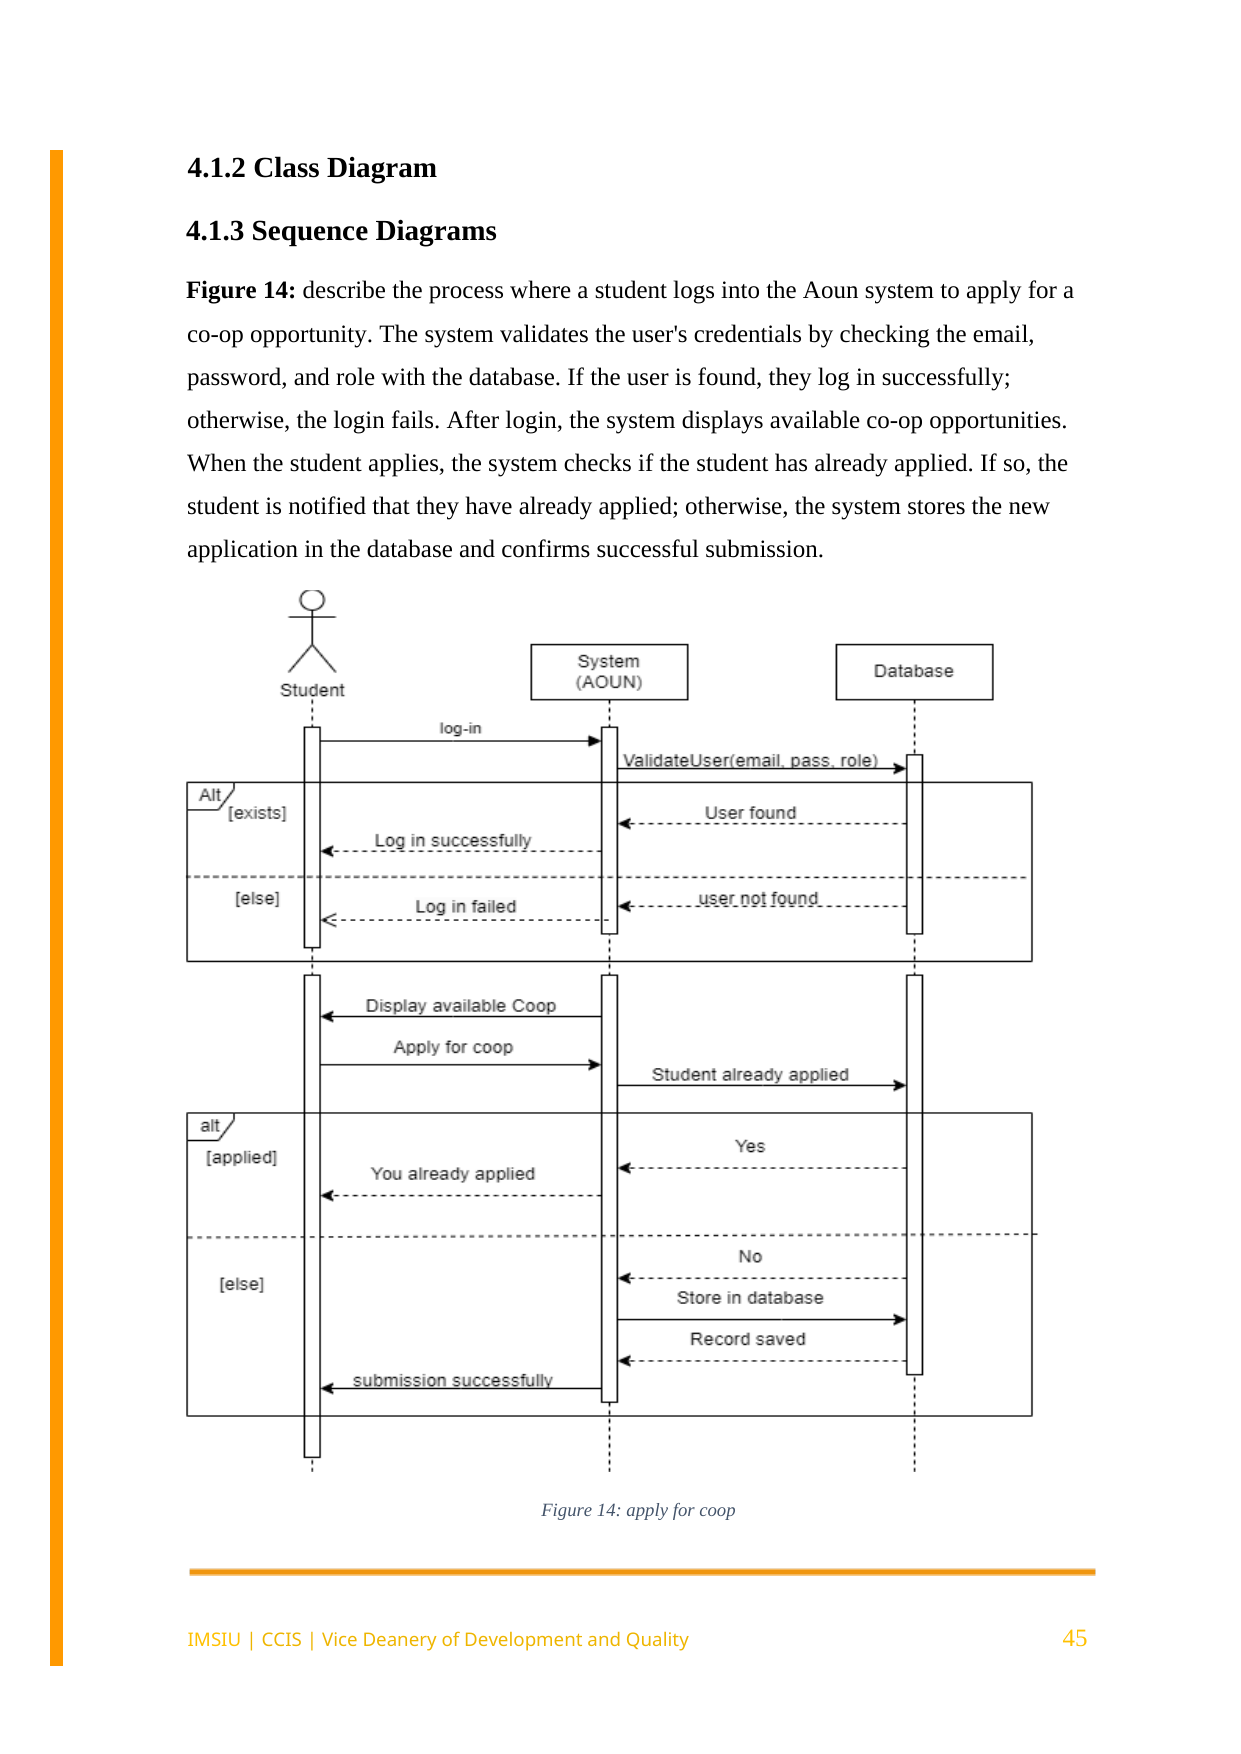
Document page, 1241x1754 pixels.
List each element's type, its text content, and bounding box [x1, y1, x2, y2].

text Figure 14: describe the process where a student logs into the Aoun system to apply for a co-op opportunity. The system validates the user's credentials by checking the email, password, and role with the database. If the user is found, they log in successfully; otherwise, the login fails. After login, the system displays available co-op opportunities. When the student applies, the system checks if the student has already applied. If so, the student is notified that they have already applied; otherwise, the system stores the new application in the database and confirms successful submission. [186, 276, 1092, 563]
text 4.1.3 Sequence Diagrams [186, 213, 1092, 246]
text Figure : apply for coop [186, 1499, 1090, 1520]
picture [187, 1567, 1100, 1576]
text 4.1.2 Class Diagram [187, 150, 1092, 183]
picture [185, 590, 1043, 1472]
